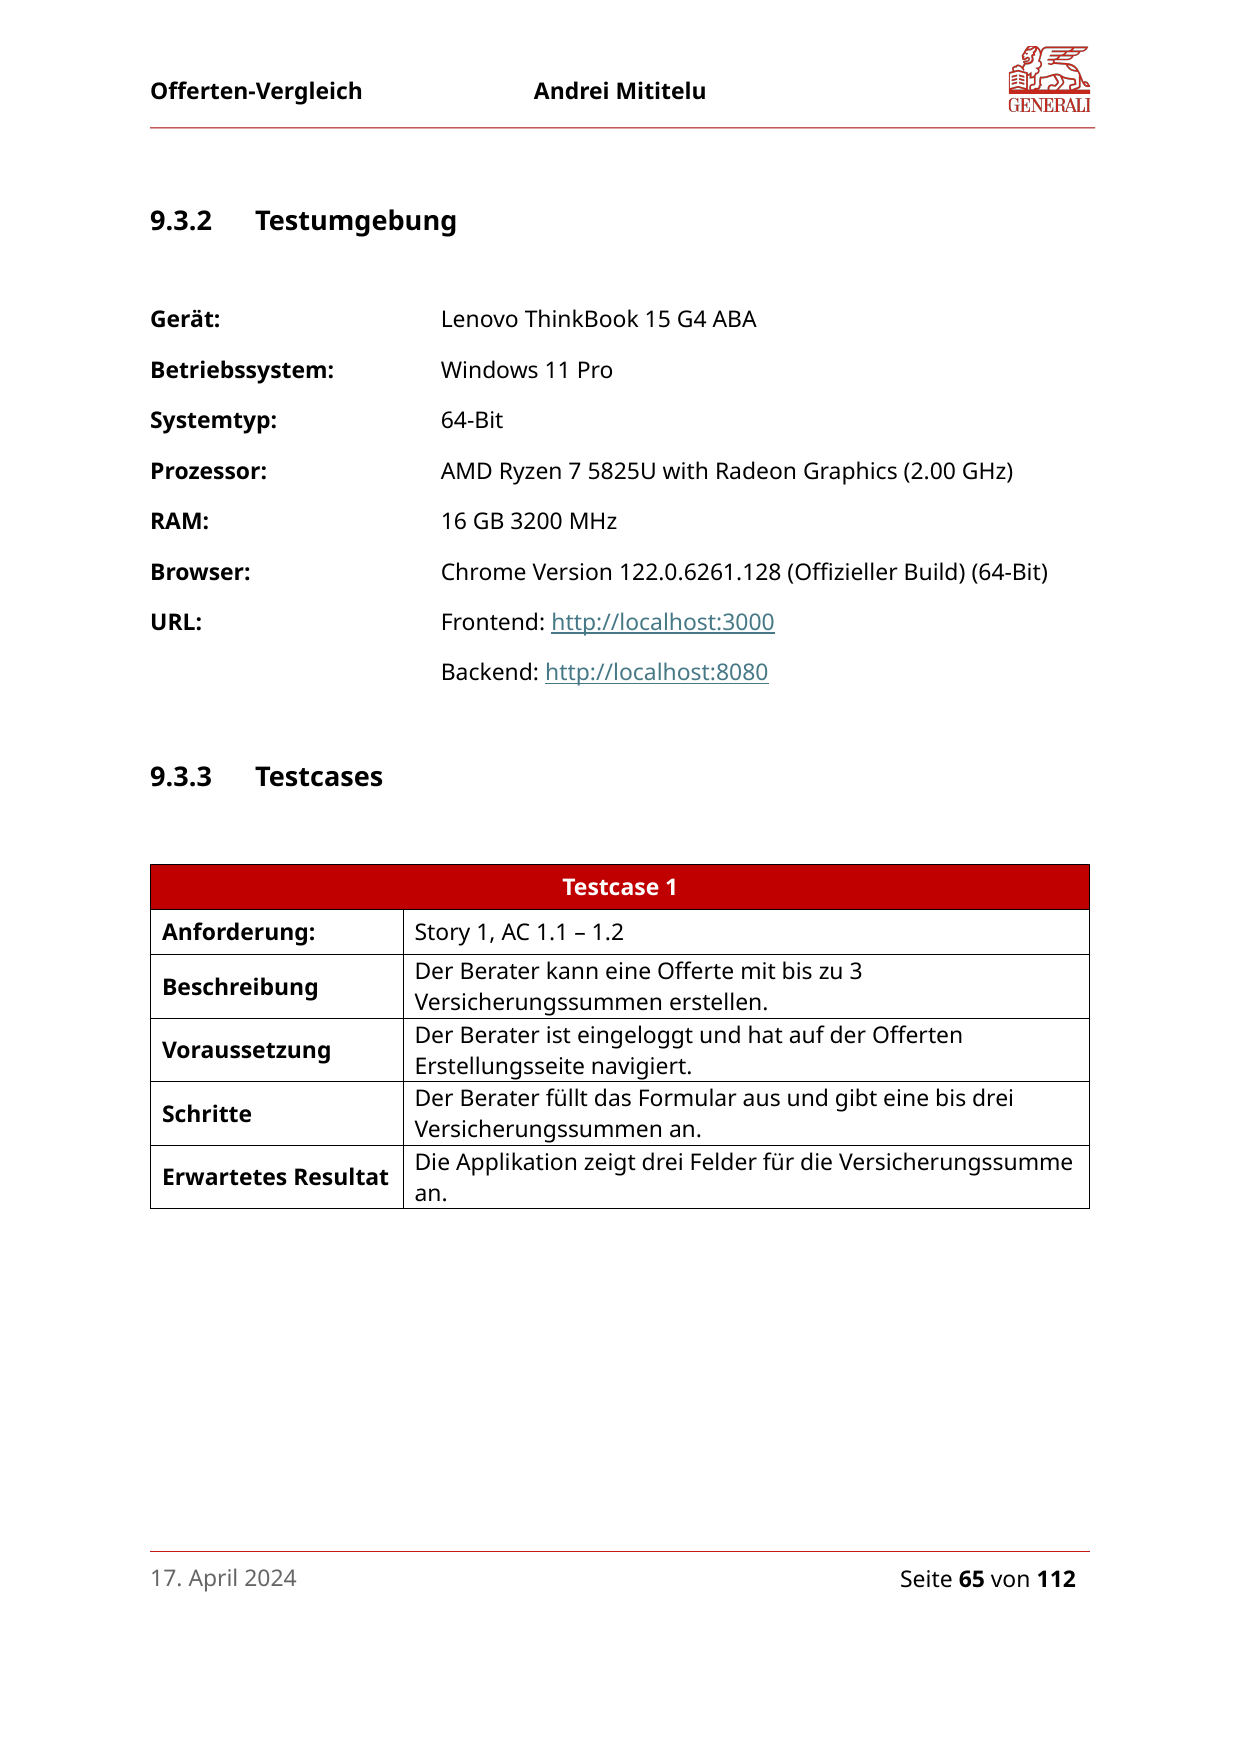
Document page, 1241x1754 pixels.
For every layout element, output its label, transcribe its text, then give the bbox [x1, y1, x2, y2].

subtitle Testumgebung [150, 202, 1090, 239]
text Prozessor: AMD Ryzen 7 5825U with Radeon Graphics (2.00 GHz) [150, 454, 1090, 486]
text Browser: Chrome Version 122.0.6261.128 (Offizieller Build) (64-Bit) [150, 555, 1090, 587]
table_cell Die Applikation zeigt drei Felder für die Versicherungssumme an. [404, 1146, 1089, 1208]
text Gerät: Lenovo ThinkBook 15 G4 ABA [150, 303, 1090, 334]
table_cell Der Berater kann eine Offerte mit bis zu 3 Versicherungssummen erstellen. [404, 955, 1089, 1017]
text Betriebssystem: Windows 11 Pro [150, 354, 1090, 385]
table_cell Beschreibung [151, 955, 403, 1017]
text URL: Frontend: http://localhost:3000 [150, 606, 1090, 637]
text Systemtyp: 64-Bit [150, 404, 1090, 435]
table_cell Voraussetzung [151, 1019, 403, 1081]
subtitle Testcases [150, 757, 1090, 794]
text RAM: 16 GB 3200 MHz [150, 505, 1090, 536]
table_cell Der Berater füllt das Formular aus und gibt eine bis drei Versicherungssummen an. [404, 1082, 1089, 1144]
picture [1008, 46, 1091, 112]
table_cell Erwartetes Resultat [151, 1146, 403, 1208]
table_cell Story 1, AC 1.1 – 1.2 [404, 910, 1089, 954]
table_cell Schritte [151, 1082, 403, 1144]
table_cell Anforderung: [151, 910, 403, 954]
table_header Testcase 1 [151, 865, 1089, 909]
table_cell Der Berater ist eingeloggt und hat auf der Offerten Erstellungsseite navigiert. [404, 1019, 1089, 1081]
text Backend: http://localhost:8080 [150, 656, 1090, 687]
